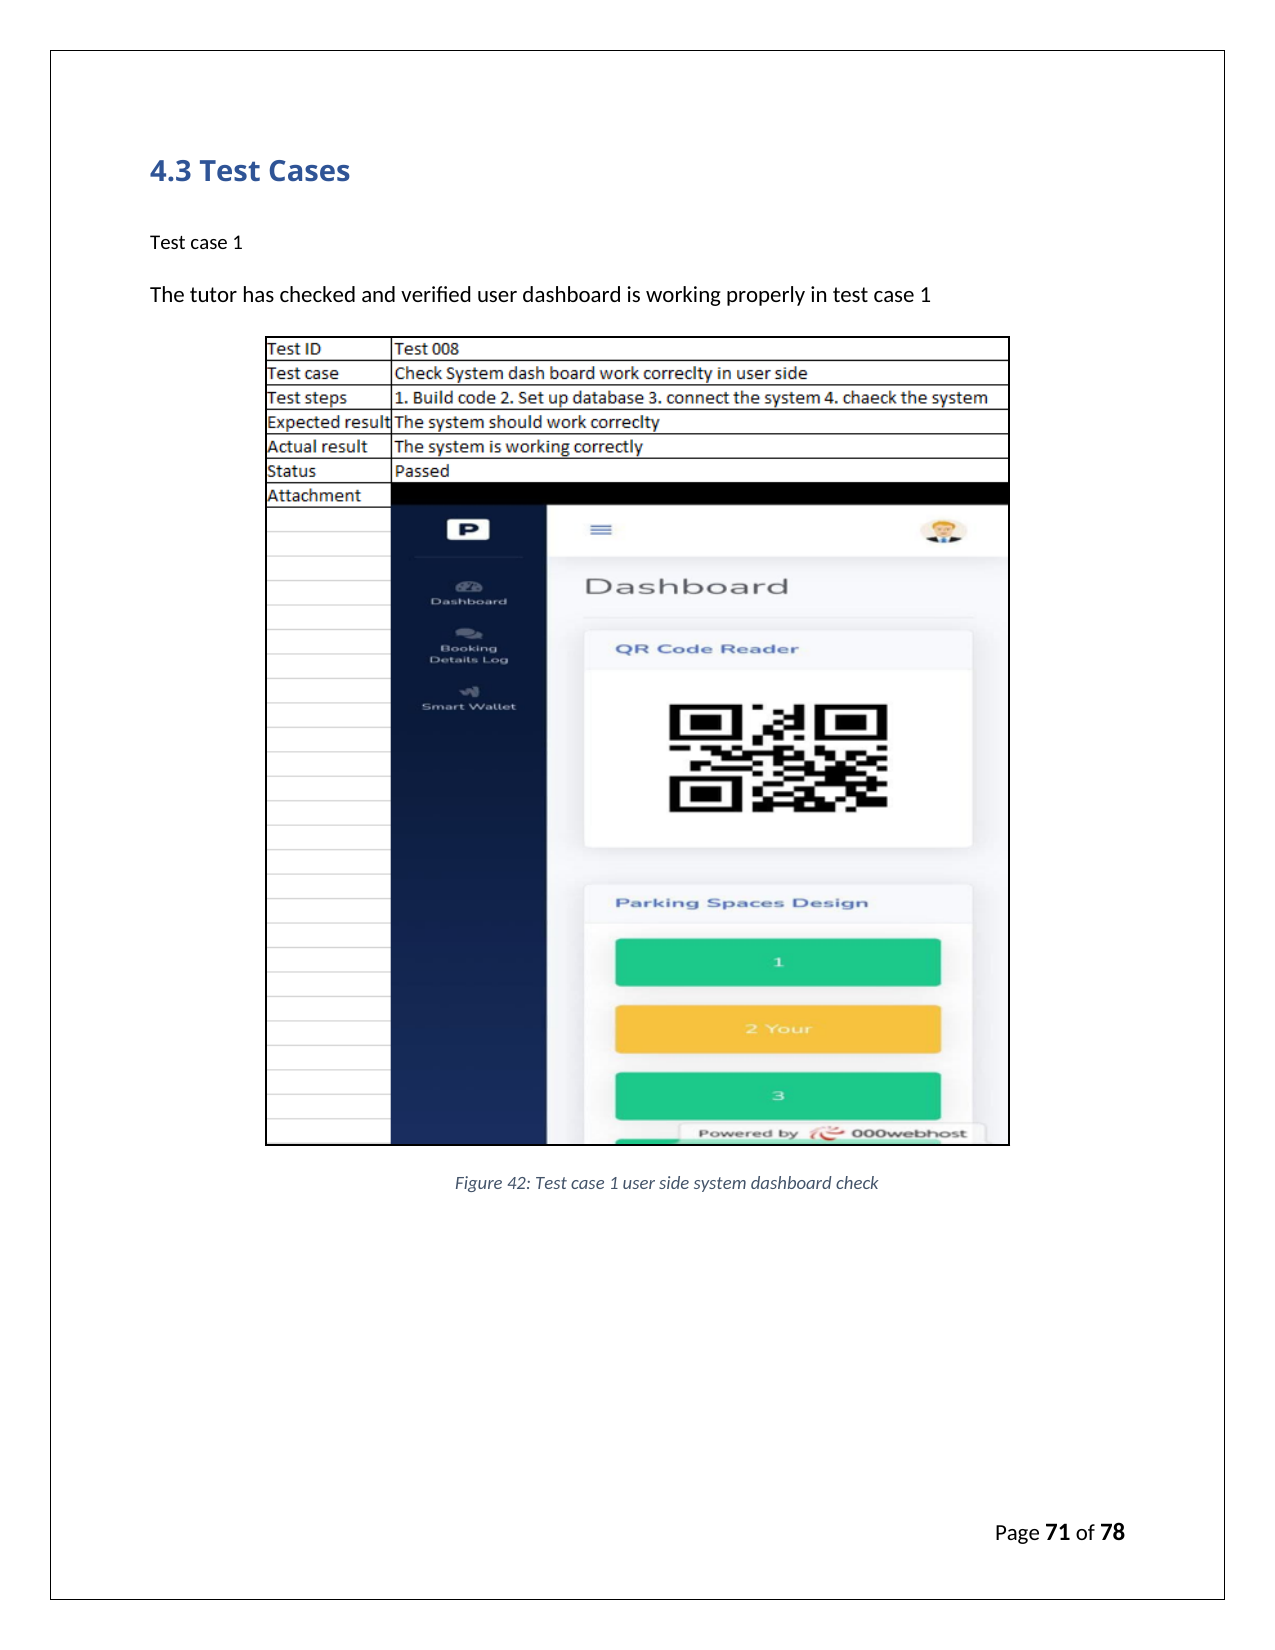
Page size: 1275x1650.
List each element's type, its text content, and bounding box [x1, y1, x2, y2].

subtitle 4.3 Test Cases [150, 150, 1125, 190]
text Test case 1 [150, 229, 1125, 255]
picture [267, 338, 1008, 1144]
text The tutor has checked and verified user dashboard is working properly in test case 1 [150, 280, 1125, 308]
text Figure 42: Test case 1 user side system dashboard check [150, 1171, 1125, 1194]
